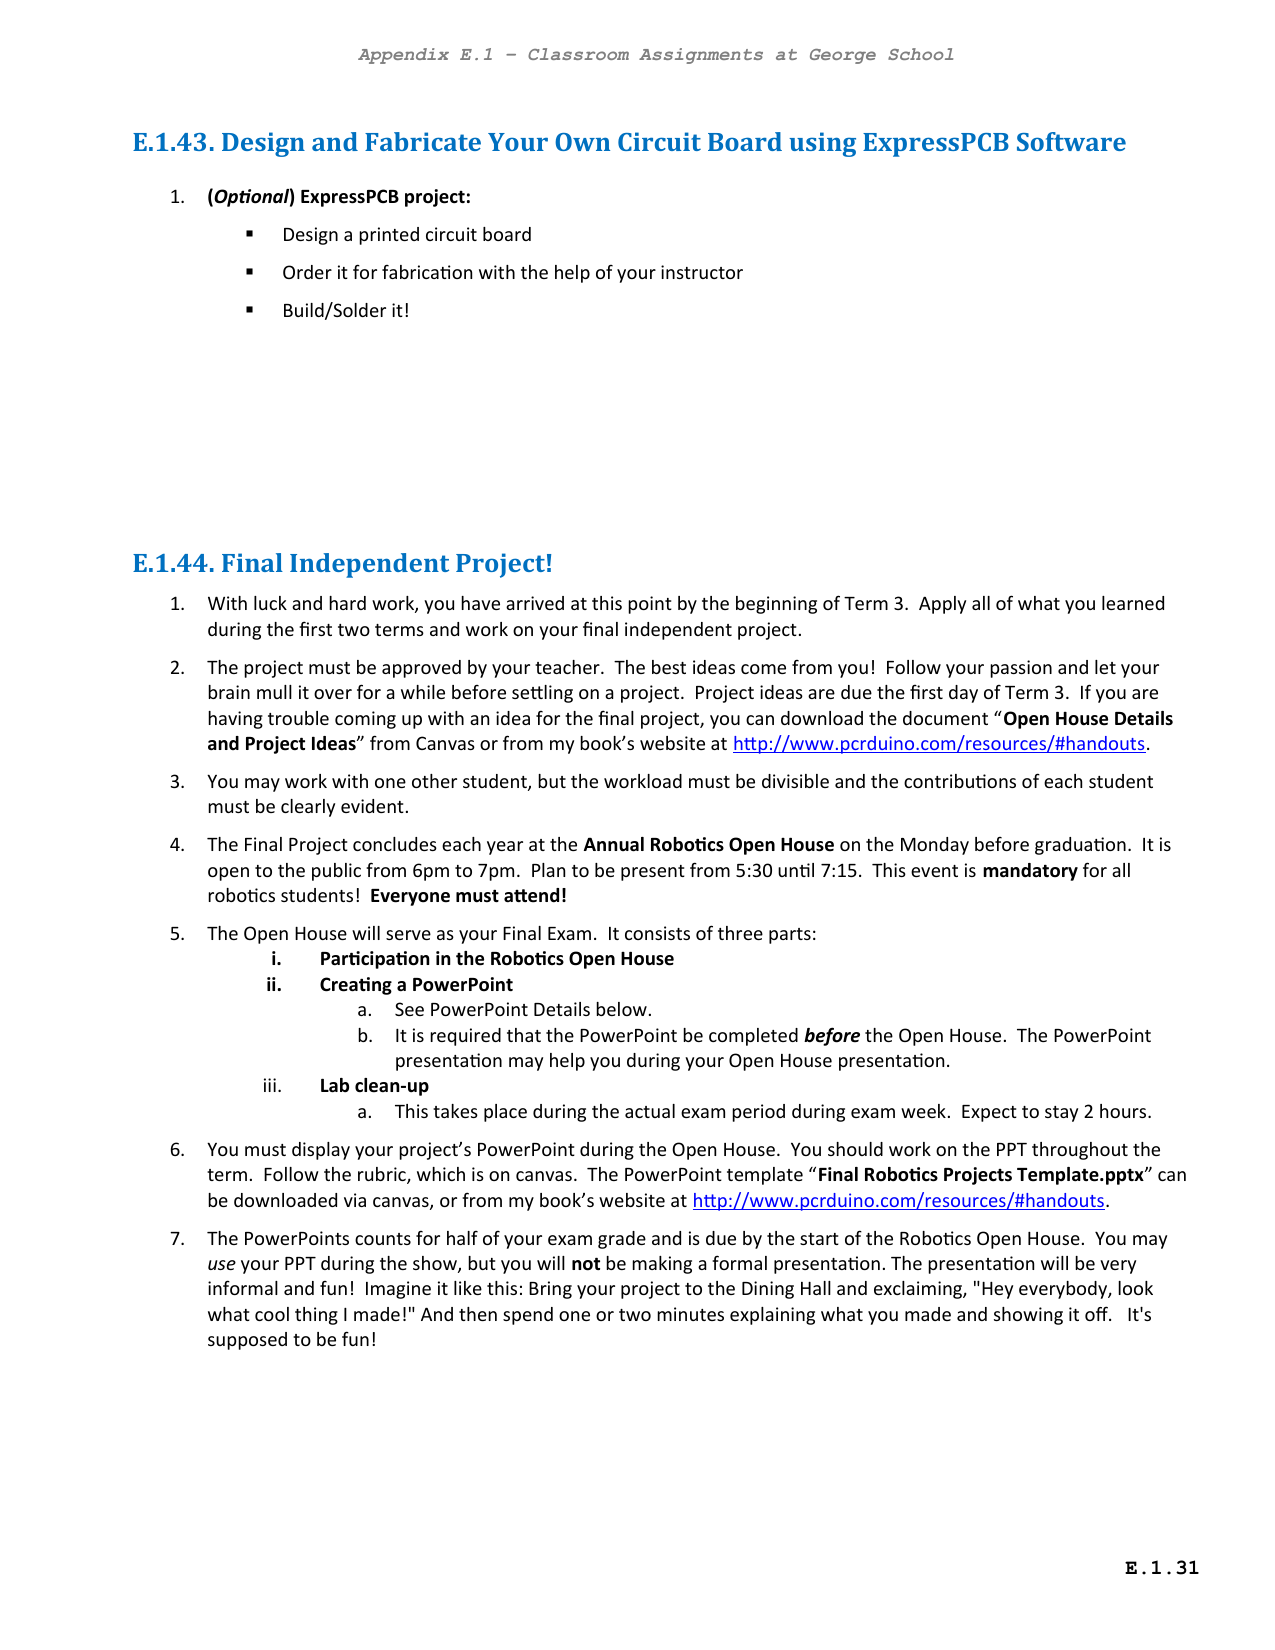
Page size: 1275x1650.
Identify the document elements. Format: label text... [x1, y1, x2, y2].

list Lab clean-up [282, 1073, 1200, 1098]
list Participation in the Robotics Open House [282, 946, 1200, 971]
list Build/Solder it! [244, 297, 1200, 322]
list The Final Project concludes each year at the Annual Robotics Open House on the Monday before graduation. It is open to the public from 6pm to 7pm. Plan to be present from 5:30 until 7:15. This event is mandatory for all robotics students! Everyone must attend! [169, 831, 1200, 908]
list See PowerPoint Details below. [357, 996, 1200, 1022]
list You must display your project’s PowerPoint during the Open House. You should work on the PPT throughout the term. Follow the rubric, which is on canvas. The PowerPoint template “Final Robotics Projects Template.pptx” can be downloaded via canvas, or from my book’s website at http://www.pcrduino.com/resources/#handouts. [169, 1136, 1200, 1212]
list The Open House will serve as your Final Exam. It consists of three parts: [169, 920, 1200, 946]
list (Optional) ExpressPCB project: [169, 183, 1200, 208]
list Creating a PowerPoint [282, 971, 1200, 996]
list The project must be approved by your teacher. The best ideas come from you! Follow your passion and let your brain mull it over for a while before settling on a project. Project ideas are due the first day of Term 3. If you are having trouble coming up with an idea for the final project, you can download the document “Open House Details and Project Ideas” from Canvas or from my book’s website at http://www.pcrduino.com/resources/#handouts. [169, 654, 1200, 756]
list You may work with one other student, but the workload must be divisible and the contributions of each student must be clearly evident. [169, 768, 1200, 819]
subtitle E.1.43. Design and Fabricate Your Own Circuit Board using ExpressPCB Software [132, 126, 1200, 158]
list Design a printed circuit board [244, 221, 1200, 246]
list The PowerPoints counts for half of your exam grade and is due by the start of the Robotics Open House. You may use your PPT during the show, but you will not be making a formal presentation. The presentation will be very informal and fun! Imagine it like this: Bring your project to the Dining Hall and exclaiming, "Hey everybody, look what cool thing I made!" And then spend one or two minutes explaining what you made and showing it off. It's supposed to be fun! [169, 1225, 1200, 1352]
subtitle E.1.44. Final Independent Project! [132, 546, 1200, 578]
list With luck and hard work, you have arrived at this point by the beginning of Term 3. Apply all of what you learned during the first two terms and work on your final independent project. [169, 591, 1200, 641]
list It is required that the PowerPoint be completed before the Open House. The PowerPoint presentation may help you during your Open House presentation. [357, 1022, 1200, 1073]
list This takes place during the actual exam period during exam week. Expect to stay 2 hours. [357, 1098, 1200, 1123]
list Order it for fabrication with the help of your instructor [244, 259, 1200, 284]
